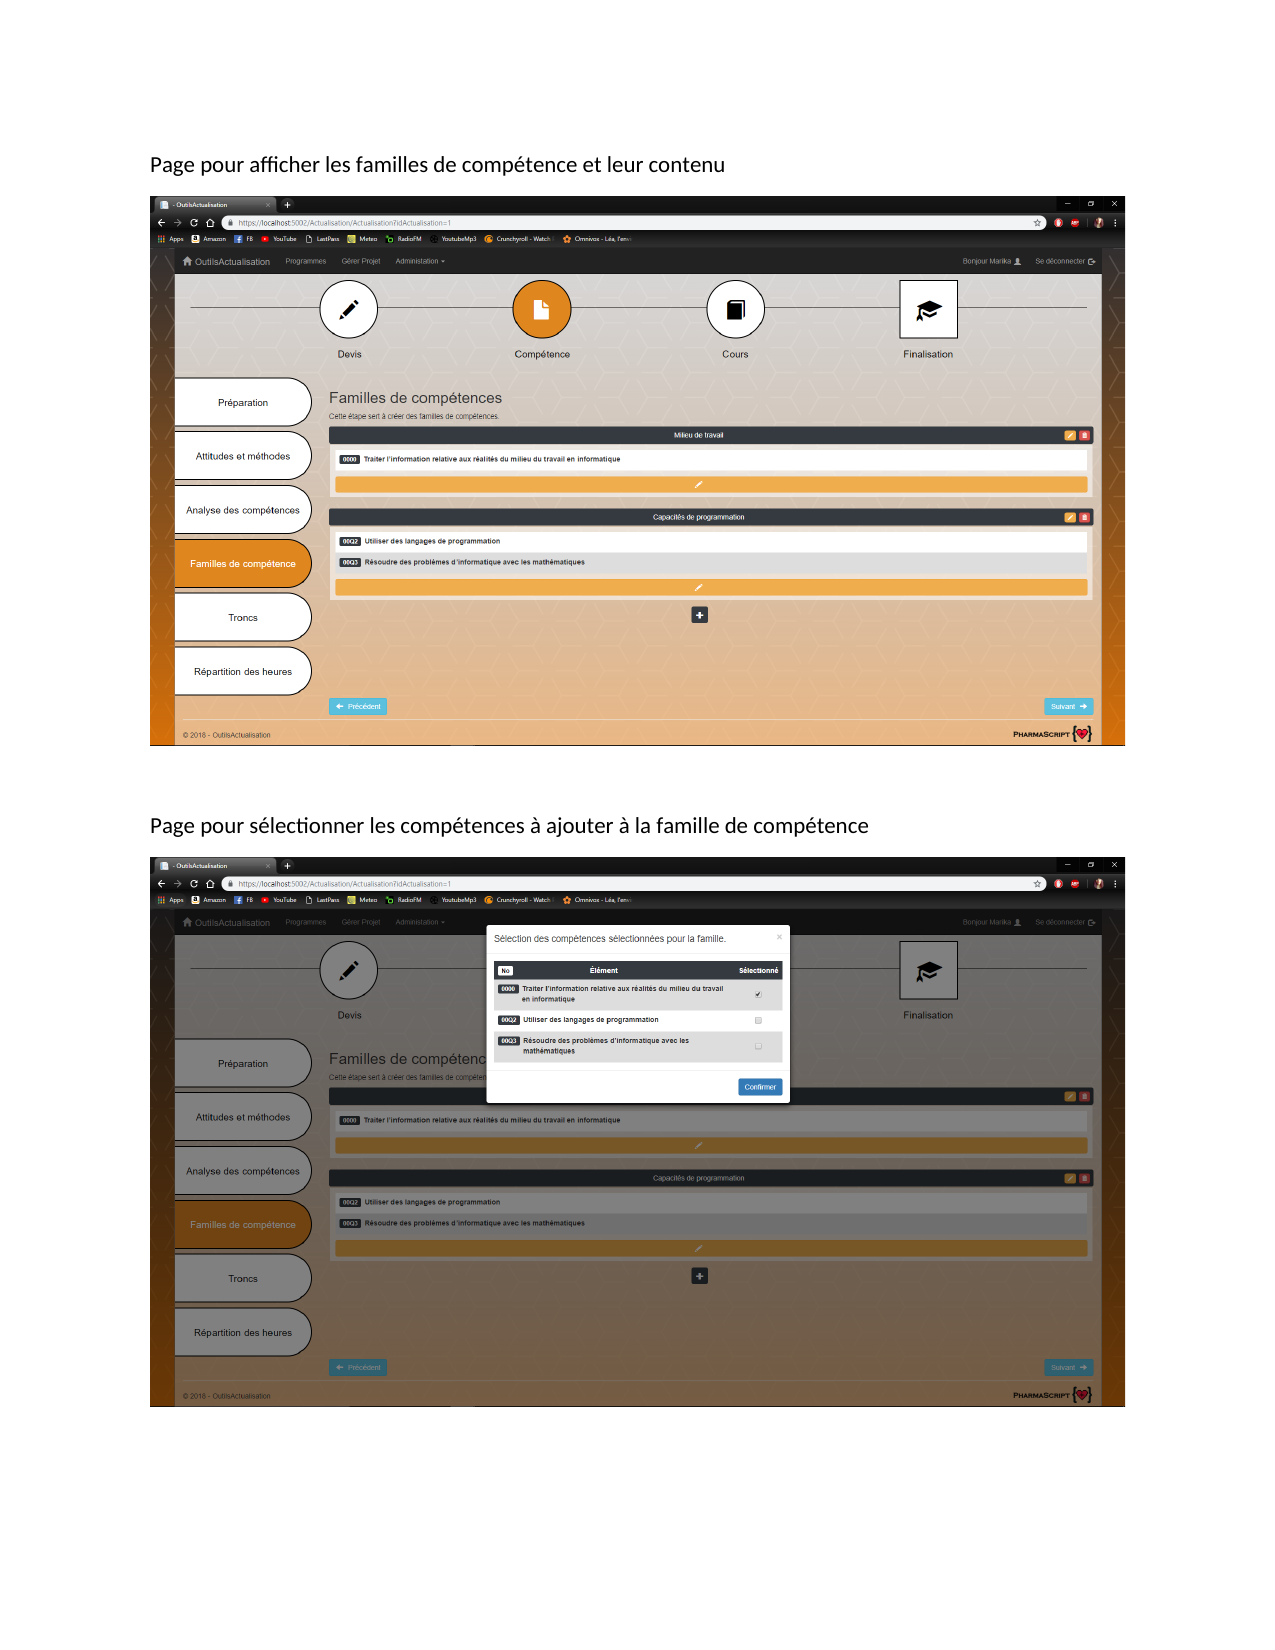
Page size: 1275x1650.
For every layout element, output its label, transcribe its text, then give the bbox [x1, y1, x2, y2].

text Page pour sélectionner les compétences à ajouter à la famille de compétence [150, 811, 1125, 839]
picture [150, 196, 1125, 746]
text Page pour afficher les familles de compétence et leur contenu [150, 150, 1125, 178]
picture [150, 857, 1125, 1407]
